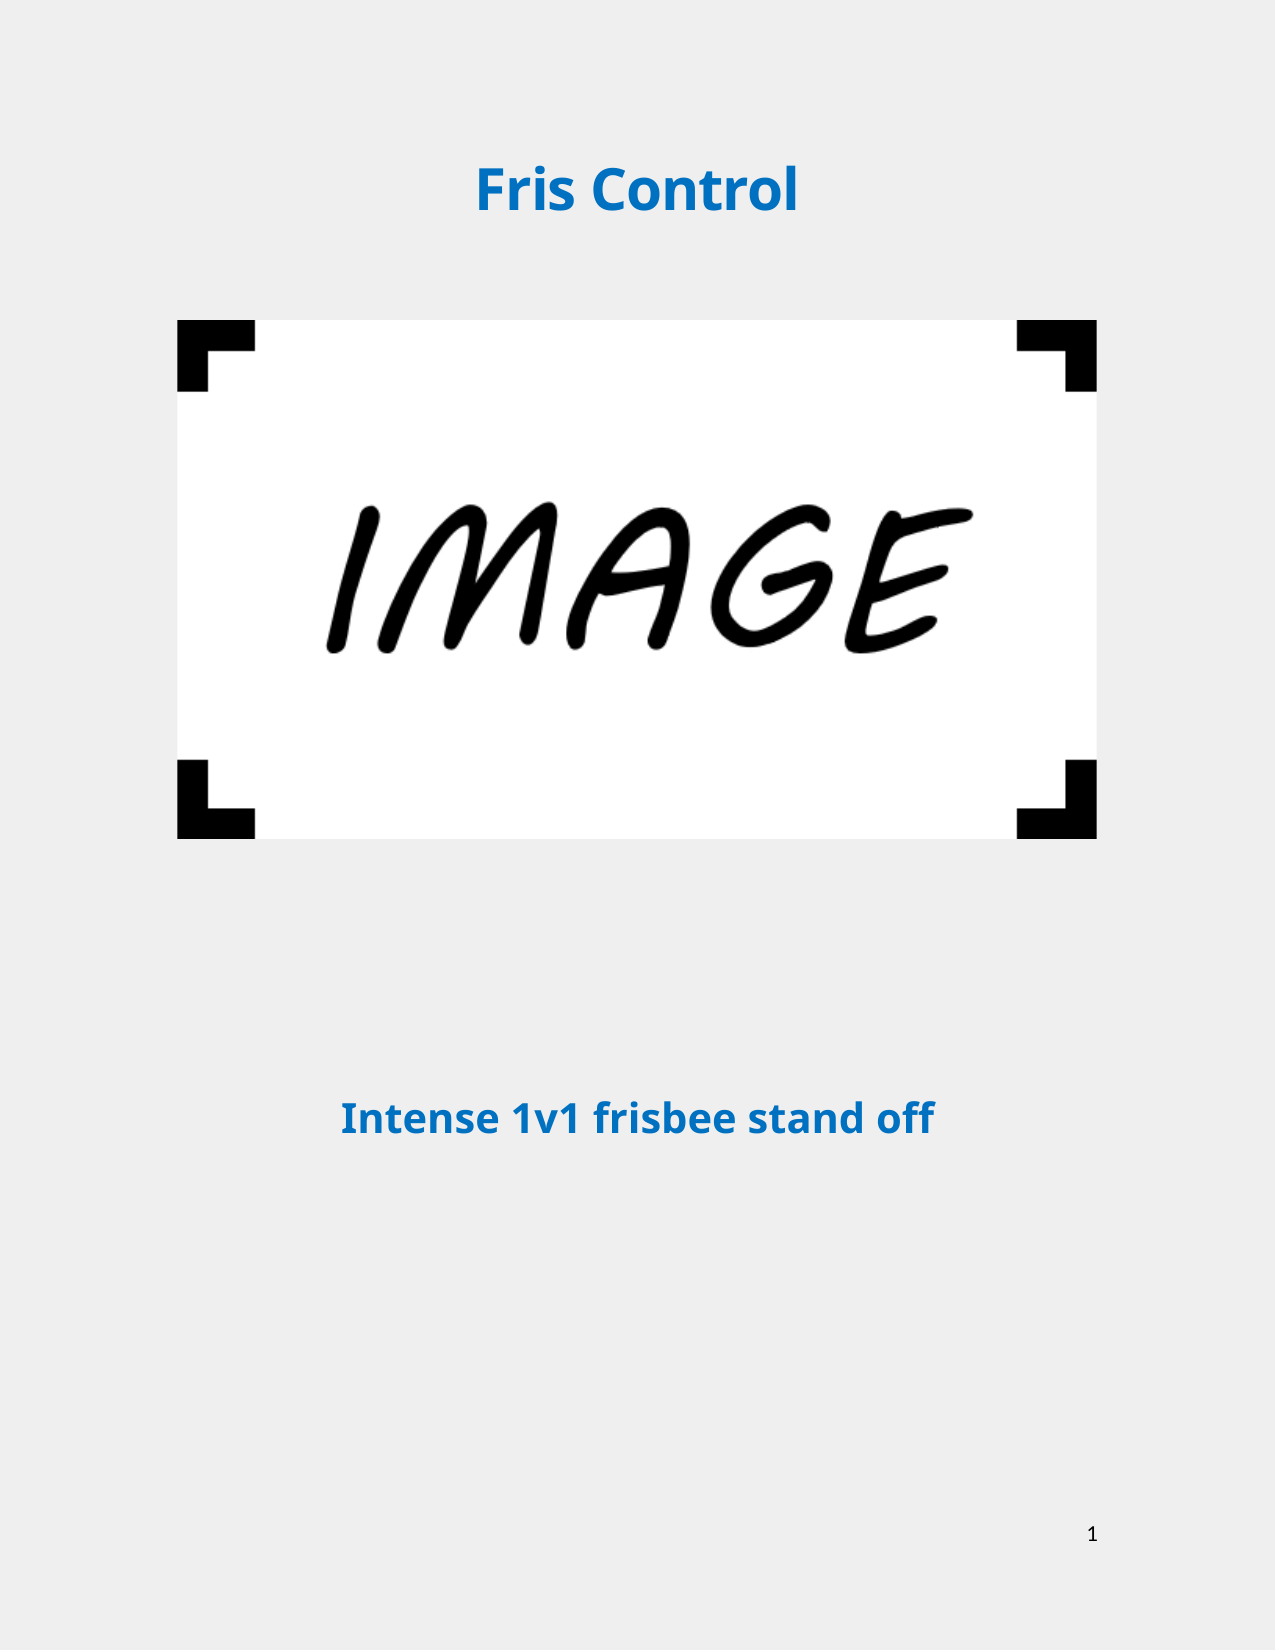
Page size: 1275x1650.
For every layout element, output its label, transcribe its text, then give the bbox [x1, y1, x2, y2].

picture [177, 320, 1097, 839]
title Fris Control [177, 148, 1098, 227]
text Intense 1v1 frisbee stand off [177, 959, 1098, 1145]
